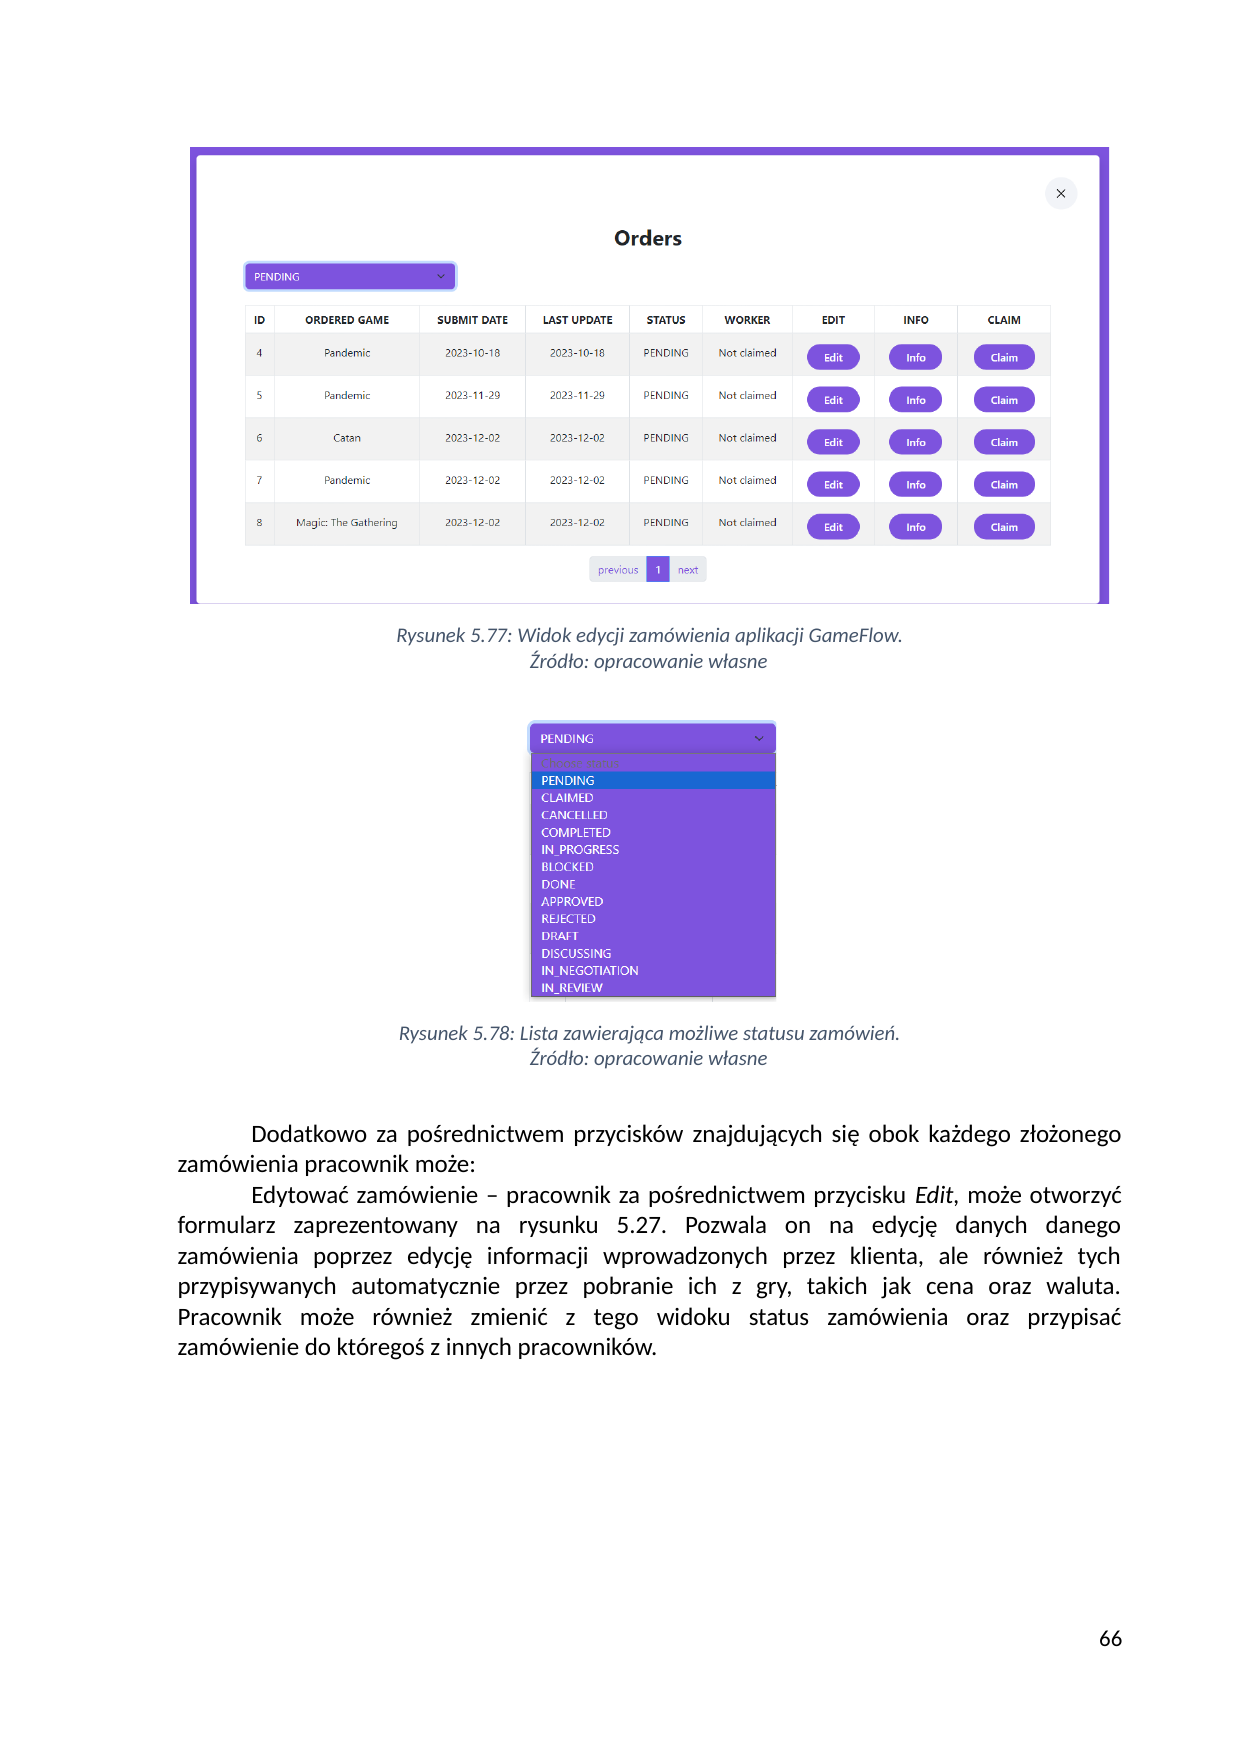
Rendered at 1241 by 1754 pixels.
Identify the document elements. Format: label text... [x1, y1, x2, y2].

text Dodatkowo za pośrednictwem przycisków znajdujących się obok każdego złożonego zamówienia pracownik może: [177, 1118, 1122, 1179]
text Źródło: opracowanie własne [177, 1046, 1122, 1071]
text Edytować zamówienie – pracownik za pośrednictwem przycisku Edit, może otworzyć formularz zaprezentowany na rysunku 5.27. Pozwala on na edycję danych danego zamówienia poprzez edycję informacji wprowadzonych przez klienta, ale również tych przypisywanych automatycznie przez pobranie ich z gry, takich jak cena oraz waluta. Pracownik może również zmienić z tego widoku status zamówienia oraz przypisać zamówienie do któregoś z innych pracowników. [177, 1179, 1122, 1362]
picture [190, 147, 1110, 604]
picture [522, 720, 777, 1002]
text Źródło: opracowanie własne [177, 648, 1122, 673]
